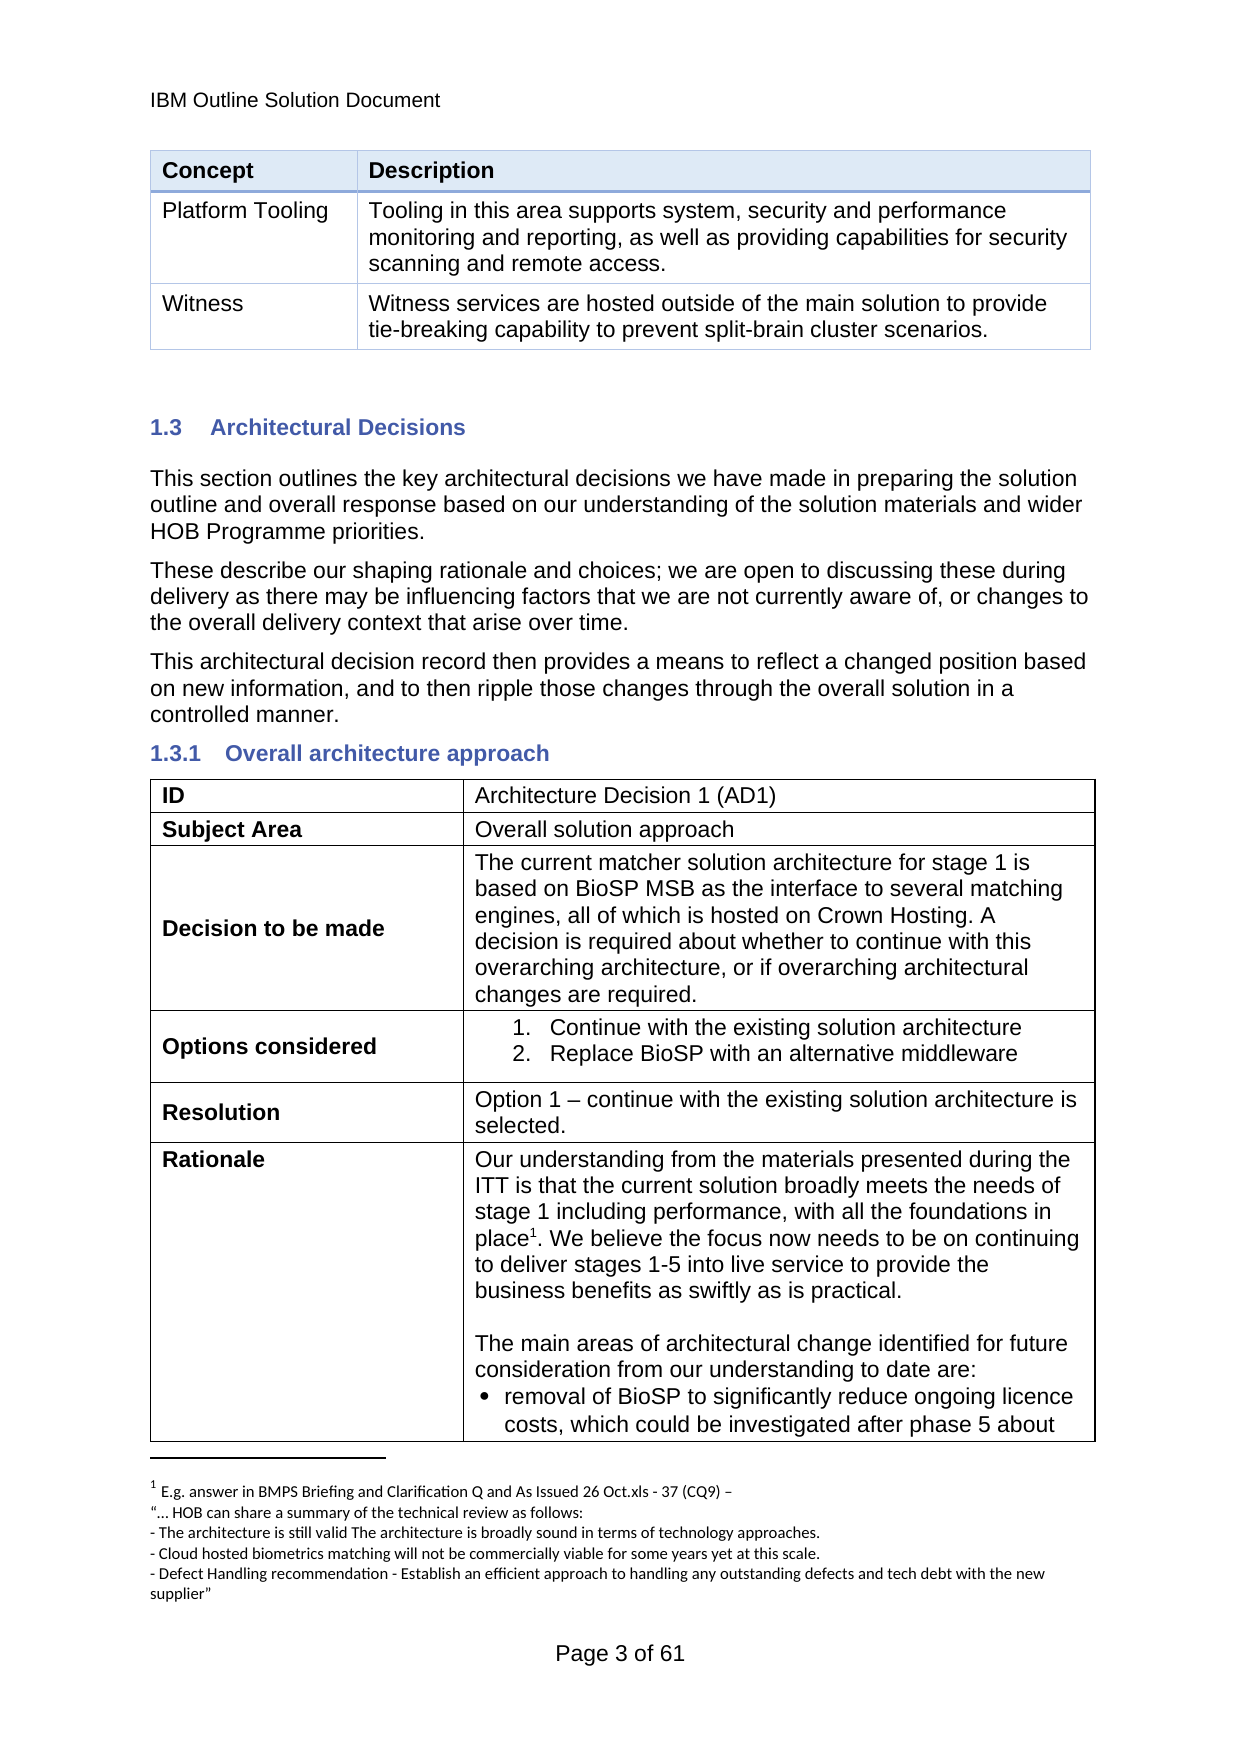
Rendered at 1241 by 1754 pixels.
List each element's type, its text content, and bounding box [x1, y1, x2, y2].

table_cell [464, 1143, 1094, 1441]
text This section outlines the key architectural decisions we have made in preparing the solution outline and overall response based on our understanding of the solution materials and wider HOB Programme priorities. [150, 465, 1090, 544]
table_header ID [151, 780, 463, 812]
table_cell Subject Area [151, 813, 463, 845]
subtitle Overall architecture approach [150, 740, 1090, 766]
table_cell Overall solution approach [464, 813, 1094, 845]
table_header Concept [151, 151, 357, 190]
table_cell Tooling in this area supports system, security and performance monitoring and reporting, as well as providing capabilities for security scanning and remote access. [358, 193, 1090, 282]
table_cell Continue with the existing solution architecture Replace BioSP with an alternative middleware [464, 1011, 1094, 1082]
text These describe our shaping rationale and choices; we are open to discussing these during delivery as there may be influencing factors that we are not currently aware of, or changes to the overall delivery context that arise over time. [150, 557, 1090, 636]
table_cell The current matcher solution architecture for stage 1 is based on BioSP MSB as the interface to several matching engines, all of which is hosted on Crown Hosting. A decision is required about whether to continue with this overarching architecture, or if overarching architectural changes are required. [464, 846, 1094, 1010]
table_cell Options considered [151, 1011, 463, 1082]
text This architectural decision record then provides a means to reflect a changed position based on new information, and to then ripple those changes through the overall solution in a controlled manner. [150, 648, 1090, 727]
table_cell Witness services are hosted outside of the main solution to provide tie-breaking capability to prevent split-brain cluster scenarios. [358, 284, 1090, 349]
subtitle Architectural Decisions [150, 414, 1090, 440]
table_cell Witness [151, 284, 357, 349]
table_header Description [358, 151, 1090, 190]
table_cell Rationale [151, 1143, 463, 1441]
table_header Architecture Decision 1 (AD1) [464, 780, 1094, 812]
table_cell Decision to be made [151, 846, 463, 1010]
table_cell Platform Tooling [151, 193, 357, 282]
table_cell Option 1 – continue with the existing solution architecture is selected. [464, 1083, 1094, 1142]
table_cell Resolution [151, 1083, 463, 1142]
